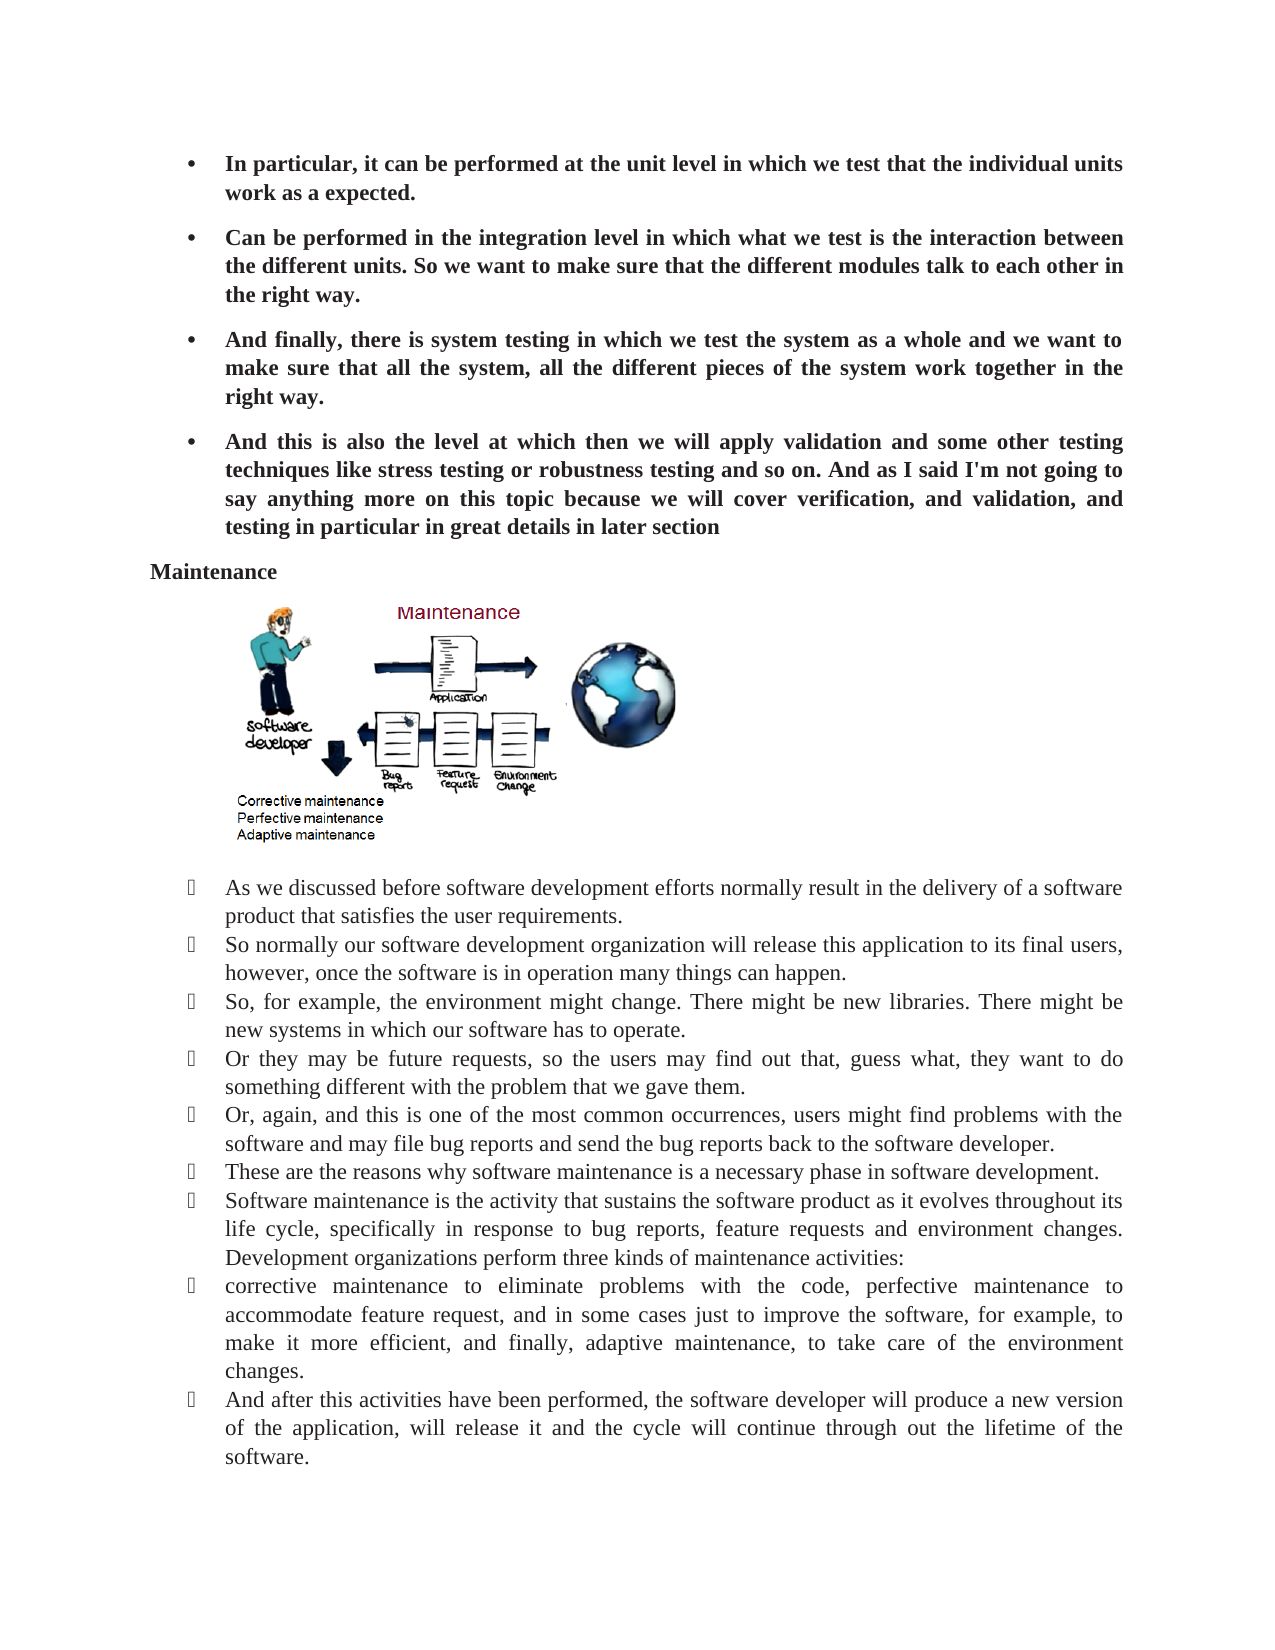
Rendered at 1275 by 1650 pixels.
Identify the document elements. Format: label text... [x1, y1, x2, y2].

list And finally, there is system testing in which we test the system as a whole and we want to make sure that all the system, all the different pieces of the system work together in the right way. [187, 326, 1125, 409]
list So, for example, the environment might change. There might be new libraries. There might be new systems in which our software has to operate. [187, 988, 1125, 1043]
list So normally our software development organization will release this application to its final users, however, once the software is in operation many things can happen. [187, 931, 1125, 986]
list corrective maintenance to eliminate problems with the code, perfective maintenance to accommodate feature request, and in some cases just to improve the software, for example, to make it more efficient, and finally, adaptive maintenance, to take care of the environment changes. [187, 1272, 1125, 1384]
list And after this activities have been performed, the software developer will produce a new version of the application, will release it and the cycle will continue through out the lifetime of the software. [187, 1386, 1125, 1469]
list Or they may be future requests, so the users may find out that, guess what, they want to do something different with the problem that we gave them. [187, 1045, 1125, 1099]
picture [224, 607, 676, 845]
list Or, again, and this is one of the most common occurrences, users might find problems with the software and may file bug reports and send the bug reports back to the software developer. [187, 1102, 1125, 1156]
list These are the reasons why software maintenance is a necessary phase in software development. [187, 1158, 1125, 1185]
list In particular, it can be performed at the unit level in which we test that the individual units work as a expected. [187, 150, 1125, 205]
list Software maintenance is the activity that sustains the software product as it evolves throughout its life cycle, specifically in response to bug reports, feature requests and environment changes. Development organizations perform three kinds of maintenance activities: [187, 1187, 1125, 1270]
list And this is also the level at which then we will apply validation and some other testing techniques like stress testing or robustness testing and so on. And as I said I'm not going to say anything more on this topic because we will cover verification, and validation, and testing in particular in great details in later section [187, 428, 1125, 539]
text Maintenance [150, 558, 1125, 585]
list As we discussed before software development efforts normally result in the delivery of a software product that satisfies the user requirements. [187, 874, 1125, 929]
list Can be performed in the integration level in which what we test is the interaction between the different units. So we want to make sure that the different modules talk to each other in the right way. [187, 224, 1125, 307]
